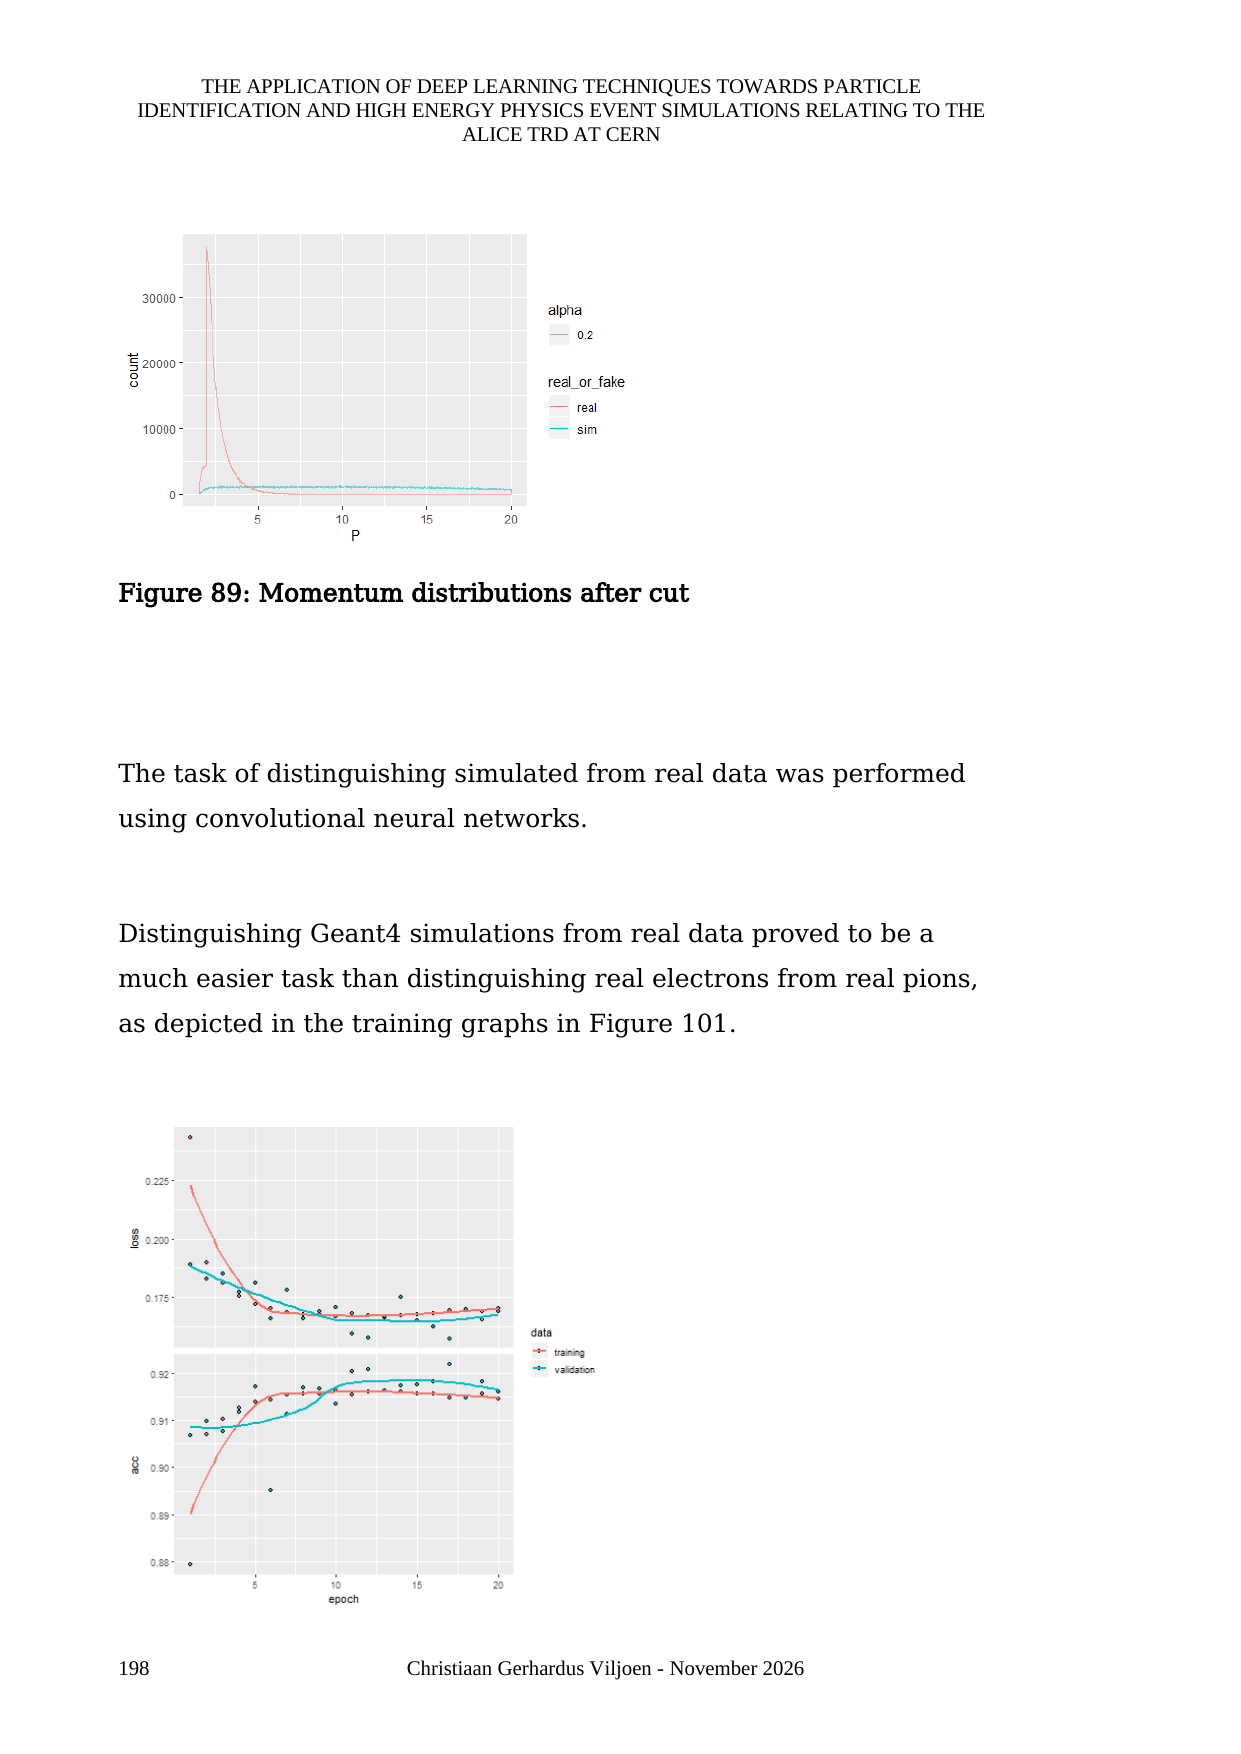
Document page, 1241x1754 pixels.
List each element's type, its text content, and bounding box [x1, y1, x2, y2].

picture [118, 1122, 605, 1610]
text The task of distinguishing simulated from real data was performed using convolutional neural networks. [118, 757, 1004, 832]
picture [118, 227, 639, 550]
